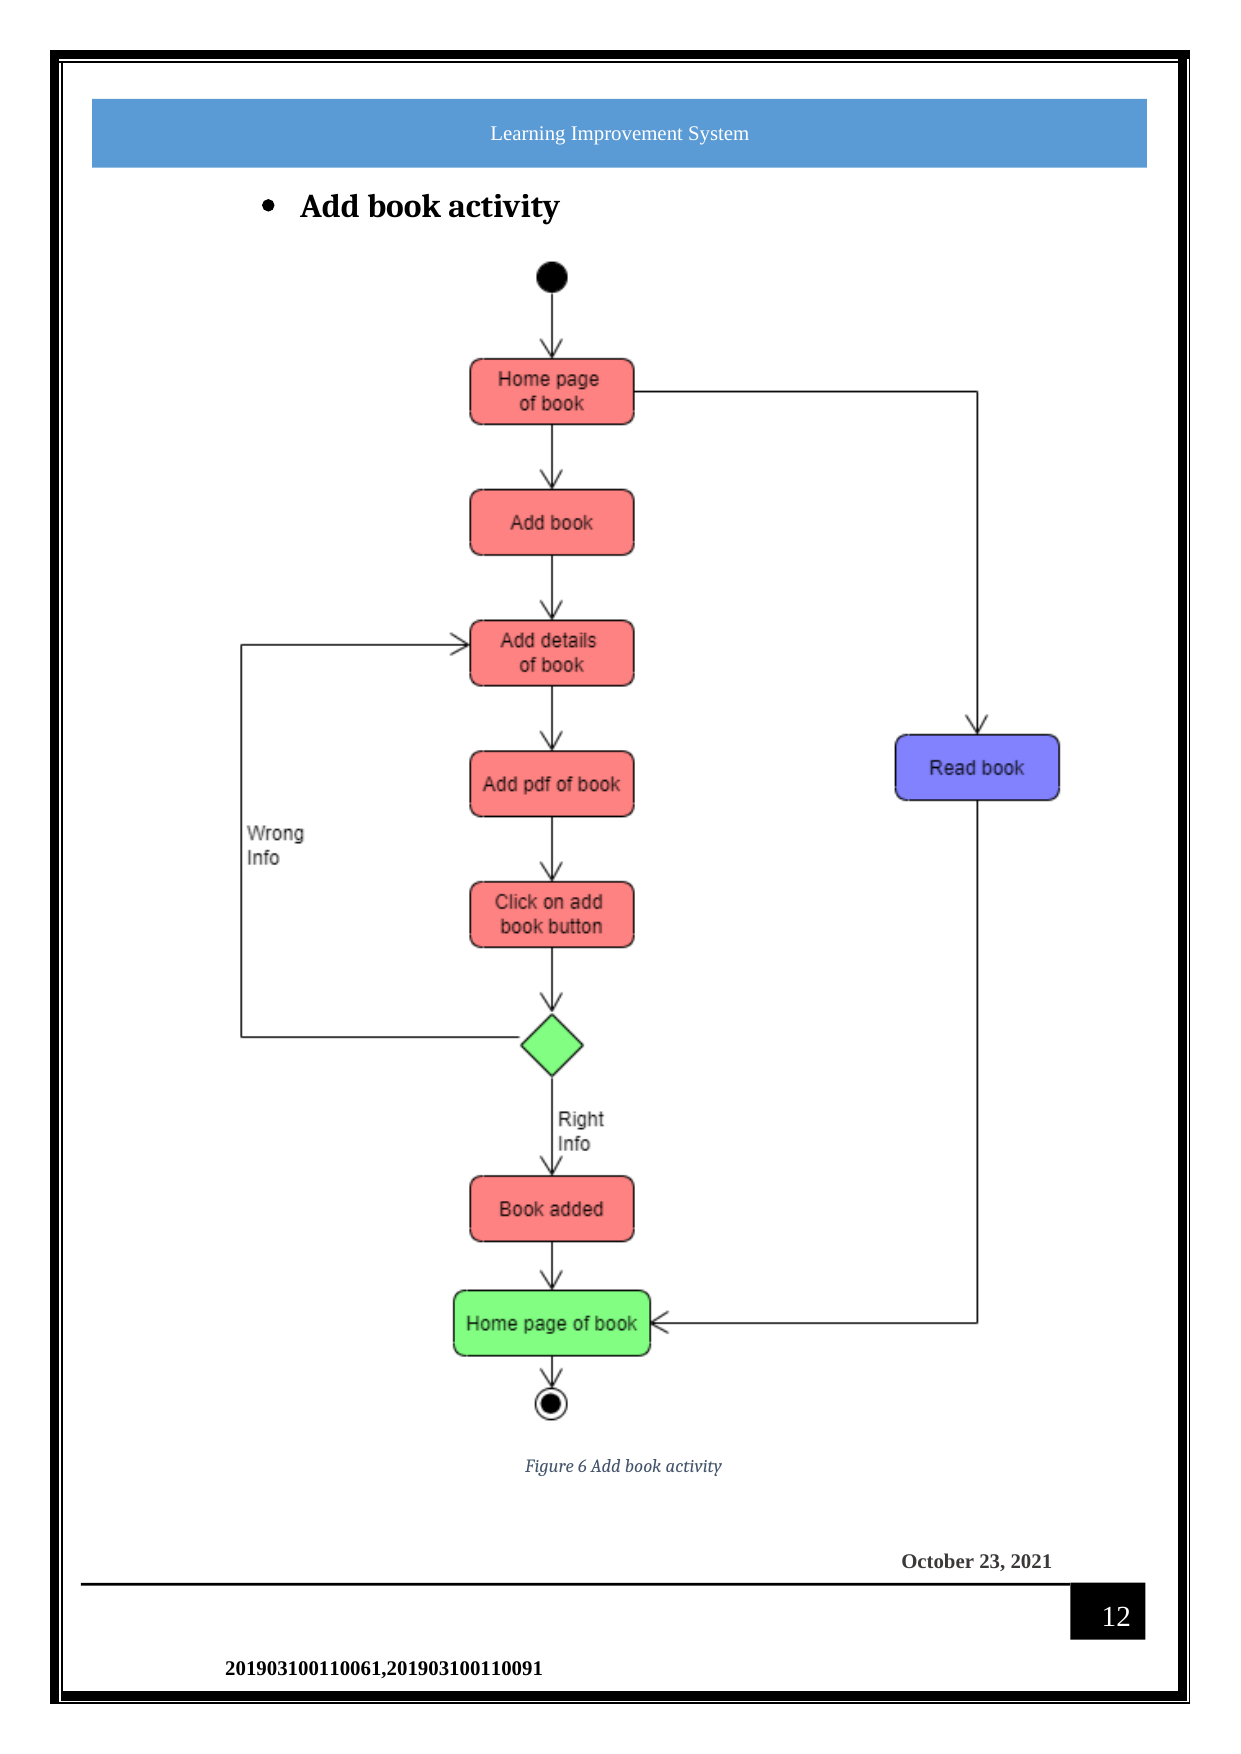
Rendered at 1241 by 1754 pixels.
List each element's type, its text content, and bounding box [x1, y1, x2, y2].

text Figure 6 Add book activity [525, 1456, 1090, 1477]
picture [208, 244, 1075, 1437]
list Add book activity [262, 168, 1090, 225]
